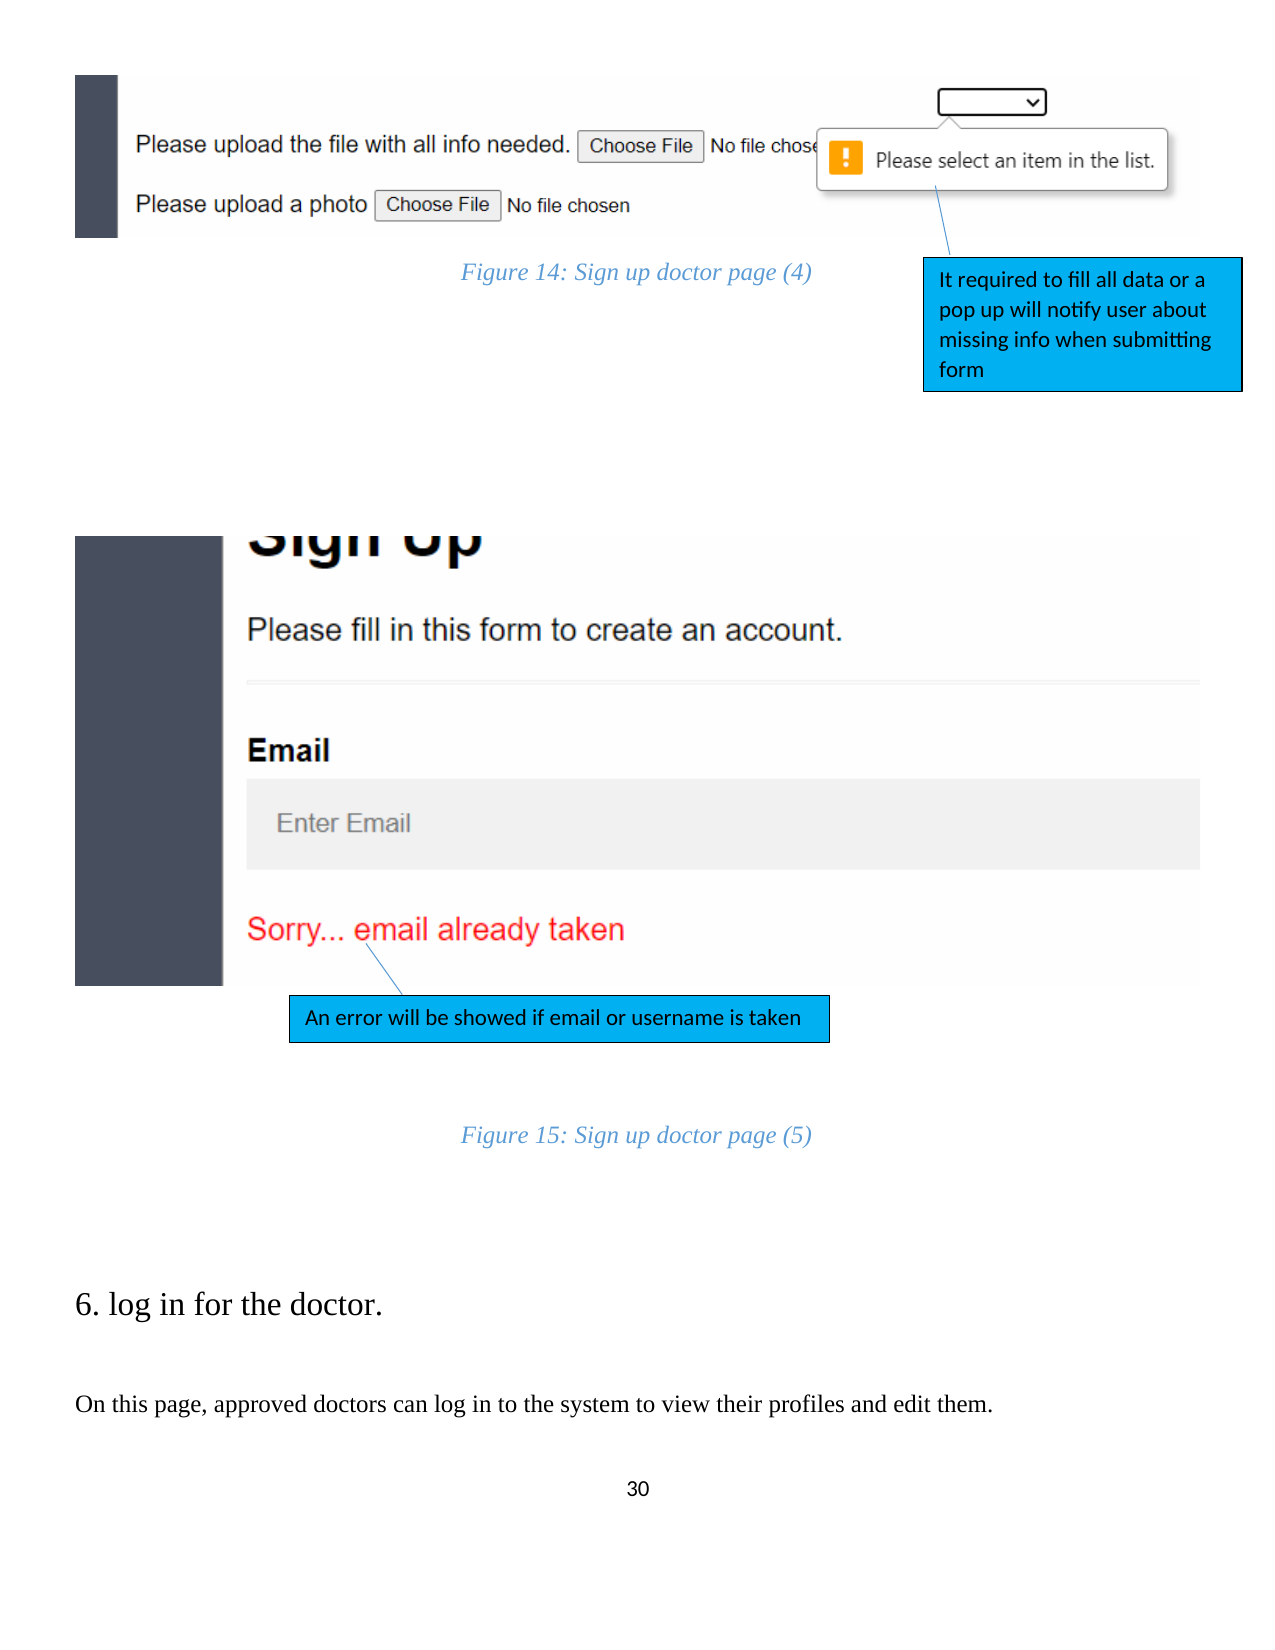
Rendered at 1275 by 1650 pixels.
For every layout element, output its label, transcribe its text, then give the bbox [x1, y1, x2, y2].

picture [75, 75, 1200, 238]
text On this page, approved doctors can log in to the system to view their profiles and edit them. [75, 1389, 1200, 1418]
picture [75, 536, 1200, 986]
text Figure 15: Sign up doctor page (5) [75, 1120, 1200, 1149]
text Figure 14: Sign up doctor page (4) [75, 257, 923, 286]
text 6. log in for the doctor. [75, 1284, 1200, 1322]
